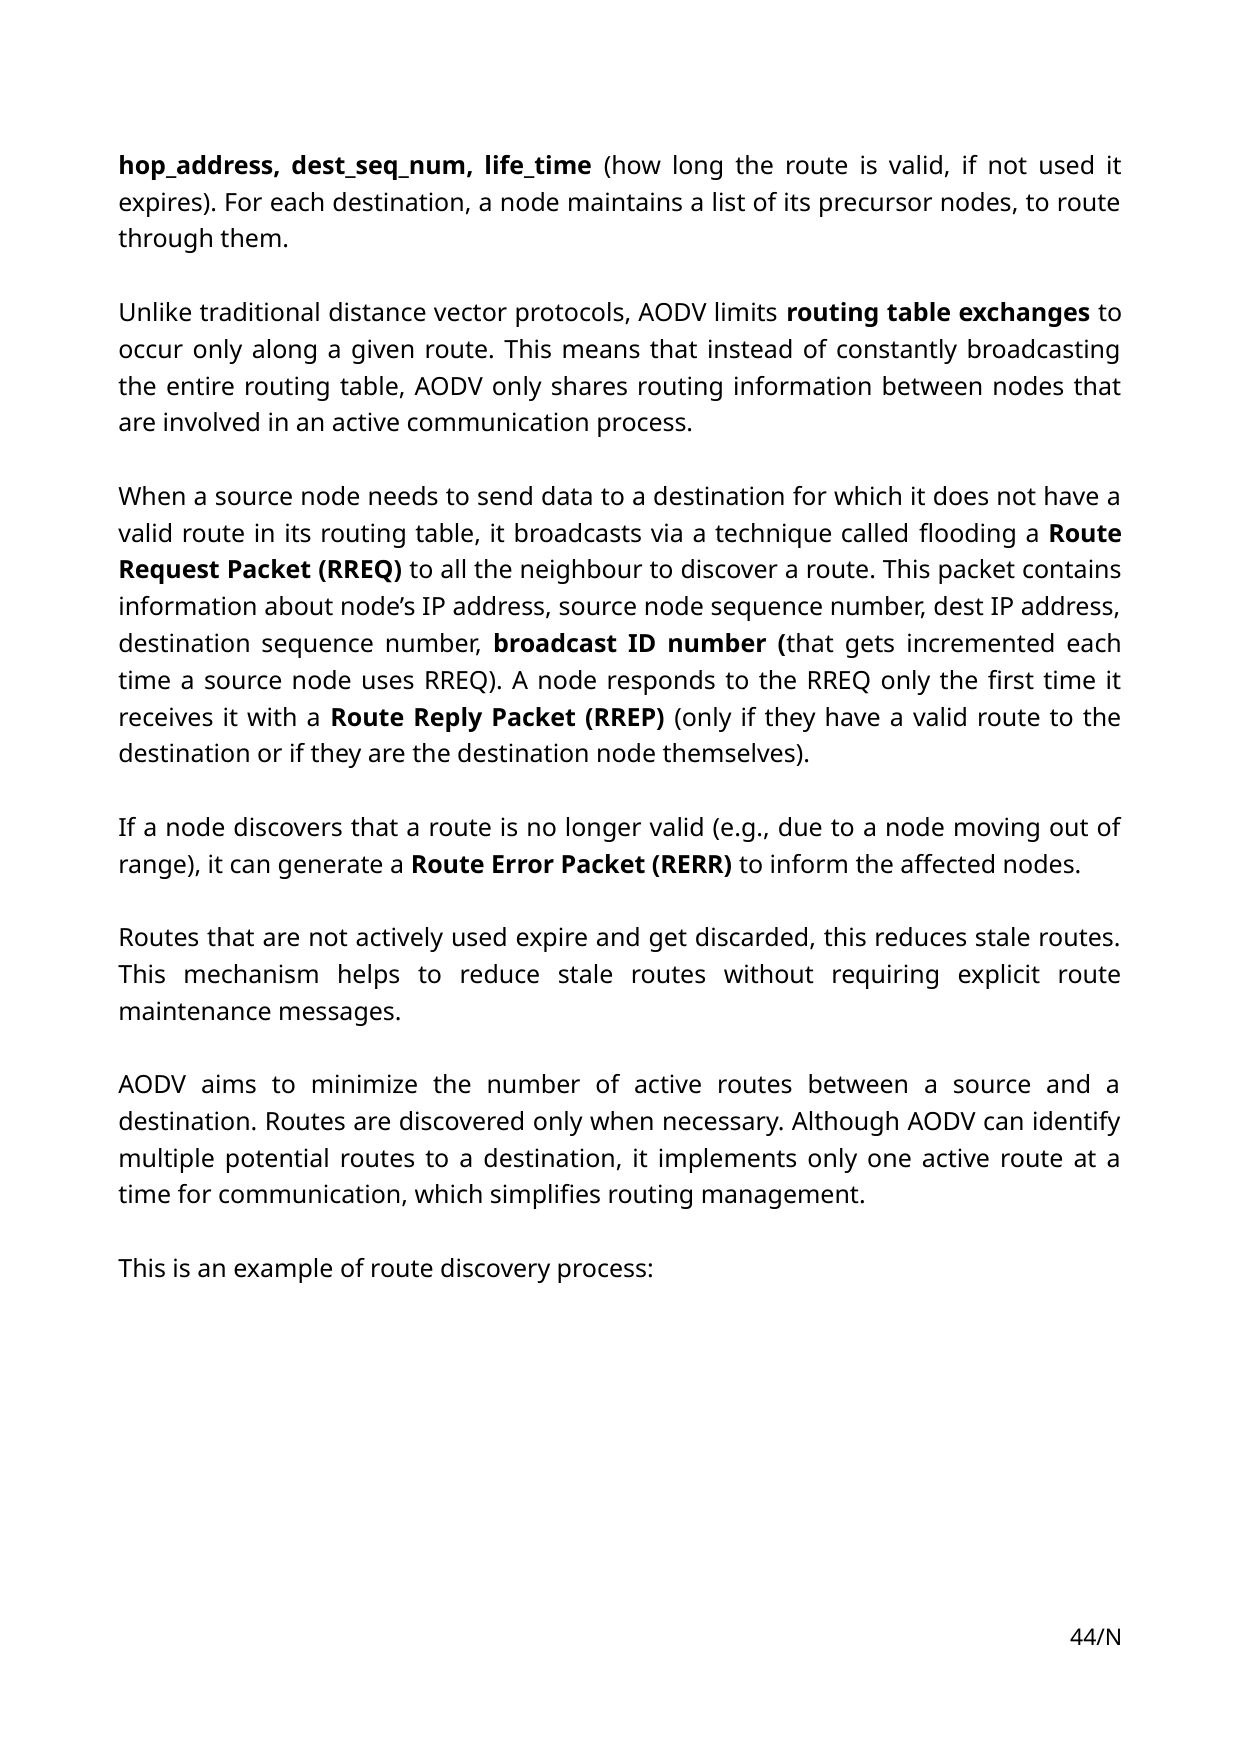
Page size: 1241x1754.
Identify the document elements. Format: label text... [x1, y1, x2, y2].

text Routes that are not actively used expire and get discarded, this reduces stale routes. This mechanism helps to reduce stale routes without requiring explicit route maintenance messages. [118, 920, 1122, 1027]
text Unlike traditional distance vector protocols, AODV limits routing table exchanges to occur only along a given route. This means that instead of constantly broadcasting the entire routing table, AODV only shares routing information between nodes that are involved in an active communication process. [118, 295, 1122, 439]
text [118, 148, 1122, 255]
text This is an example of route discovery process: [118, 1251, 1122, 1285]
text When a source node needs to send data to a destination for which it does not have a valid route in its routing table, it broadcasts via a technique called flooding a Route Request Packet (RREQ) to all the neighbour to discover a route. This packet contains information about node’s IP address, source node sequence number, dest IP address, destination sequence number, broadcast ID number (that gets incremented each time a source node uses RREQ). A node responds to the RREQ only the first time it receives it with a Route Reply Packet (RREP) (only if they have a valid route to the destination or if they are the destination node themselves). [118, 478, 1122, 770]
text If a node discovers that a route is no longer valid (e.g., due to a node moving out of range), it can generate a Route Error Packet (RERR) to inform the affected nodes. [118, 809, 1122, 880]
text AODV aims to minimize the number of active routes between a source and a destination. Routes are discovered only when necessary. Although AODV can identify multiple potential routes to a destination, it implements only one active route at a time for communication, which simplifies routing management. [118, 1067, 1122, 1211]
